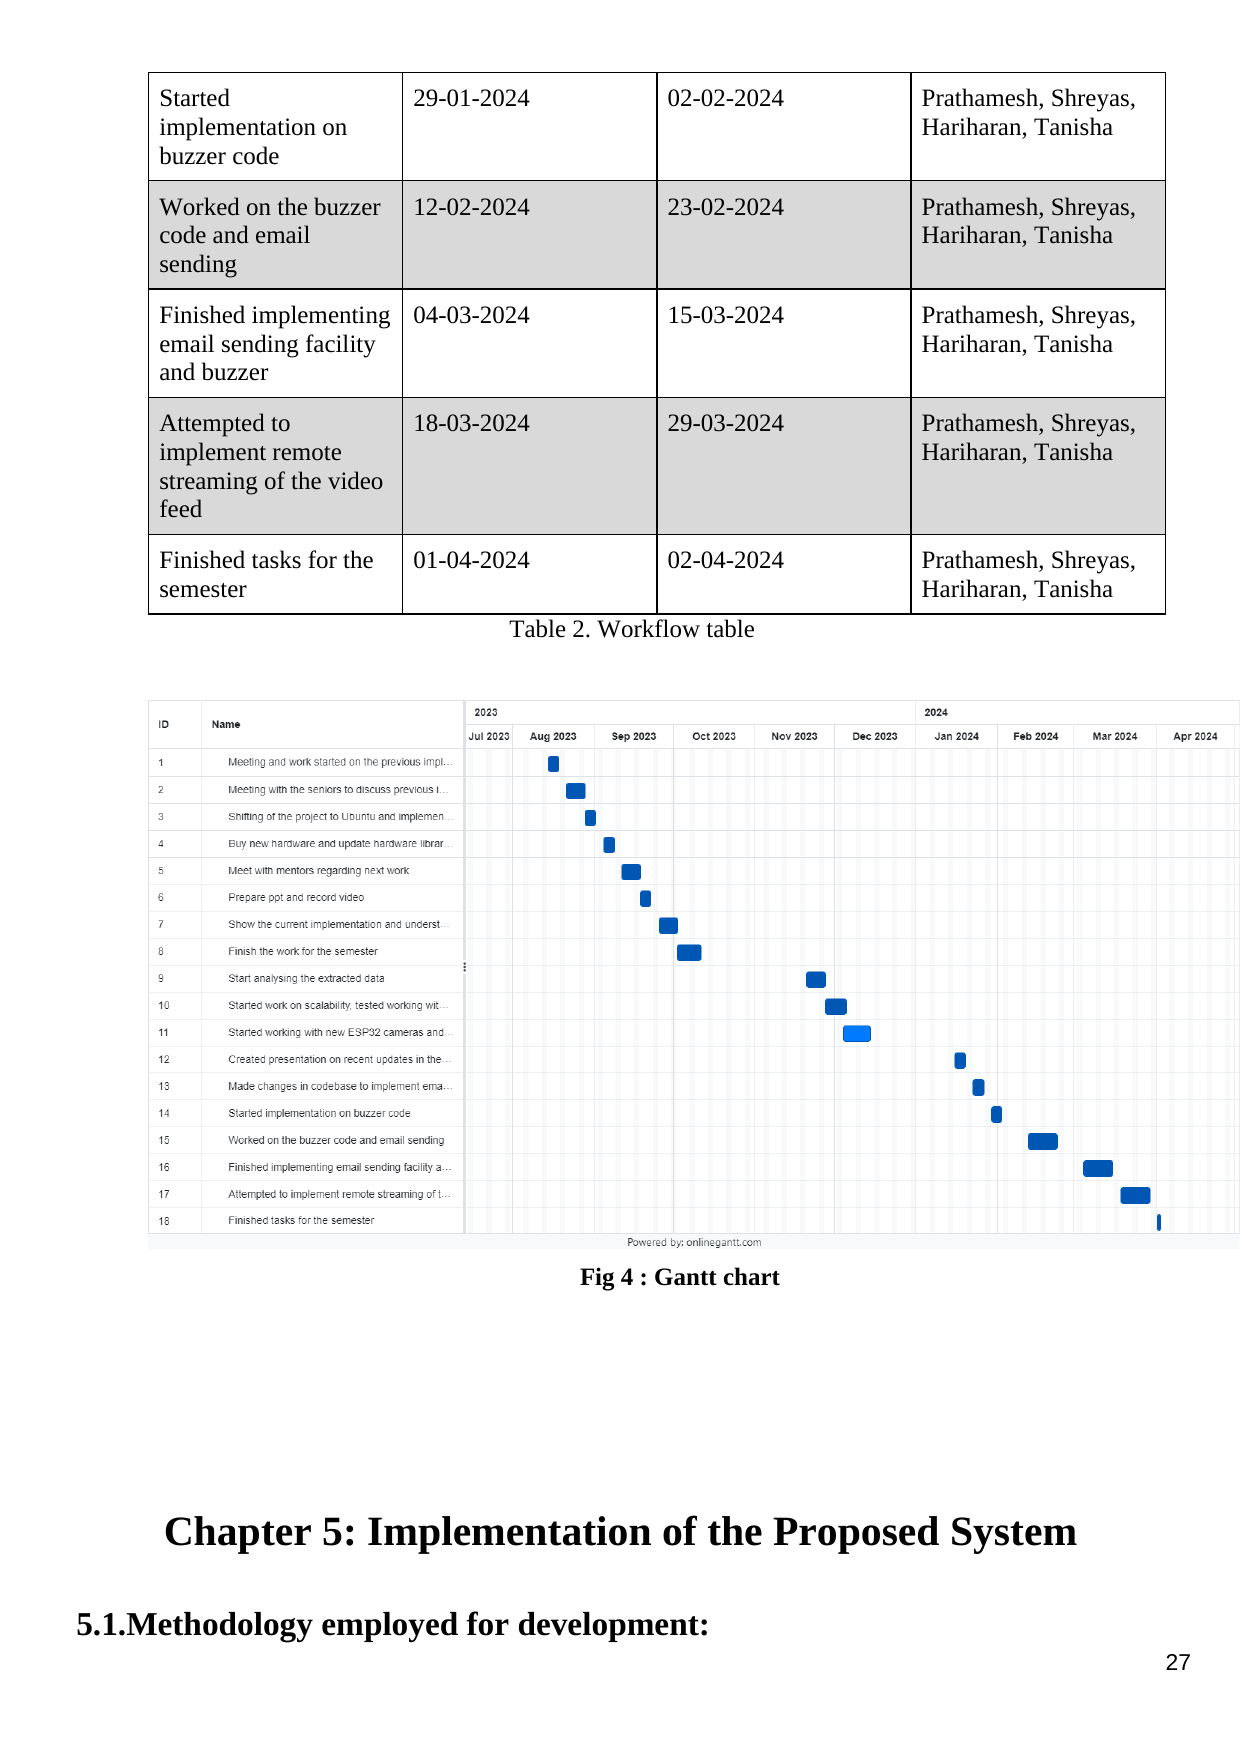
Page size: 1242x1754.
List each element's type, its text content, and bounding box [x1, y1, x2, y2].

table_cell Finished implementing email sending facility and buzzer [149, 290, 402, 397]
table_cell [912, 73, 1165, 180]
table_cell 01-04-2024 [403, 535, 656, 613]
table_cell Prathamesh, Shreyas, Hariharan, Tanisha [912, 290, 1165, 397]
table_cell Attempted to implement remote streaming of the video feed [149, 398, 402, 534]
table_cell Started implementation on buzzer code [149, 73, 402, 180]
table_cell 29-03-2024 [658, 398, 910, 534]
table_cell Worked on the buzzer code and email sending [149, 181, 402, 288]
text Fig 4 : Gantt chart [73, 1262, 1191, 1291]
table_cell 12-02-2024 [403, 181, 656, 288]
table_cell Finished tasks for the semester [149, 535, 402, 613]
table_cell 18-03-2024 [403, 398, 656, 534]
table_cell 02-04-2024 [658, 535, 910, 613]
table_cell 15-03-2024 [658, 290, 910, 397]
table_cell Prathamesh, Shreyas, Hariharan, Tanisha [912, 398, 1165, 534]
picture [148, 700, 1240, 1249]
table_cell 02-02-2024 [658, 73, 910, 180]
table_cell 23-02-2024 [658, 181, 910, 288]
text Table 2. Workflow table [73, 614, 1191, 643]
text Chapter 5: Implementation of the Proposed System [163, 1506, 1191, 1554]
table_cell 29-01-2024 [403, 73, 656, 180]
table_cell Prathamesh, Shreyas, Hariharan, Tanisha [912, 535, 1165, 613]
table_cell 04-03-2024 [403, 290, 656, 397]
table_cell Prathamesh, Shreyas, Hariharan, Tanisha [912, 181, 1165, 288]
text 5.1.Methodology employed for development: [76, 1604, 1191, 1643]
